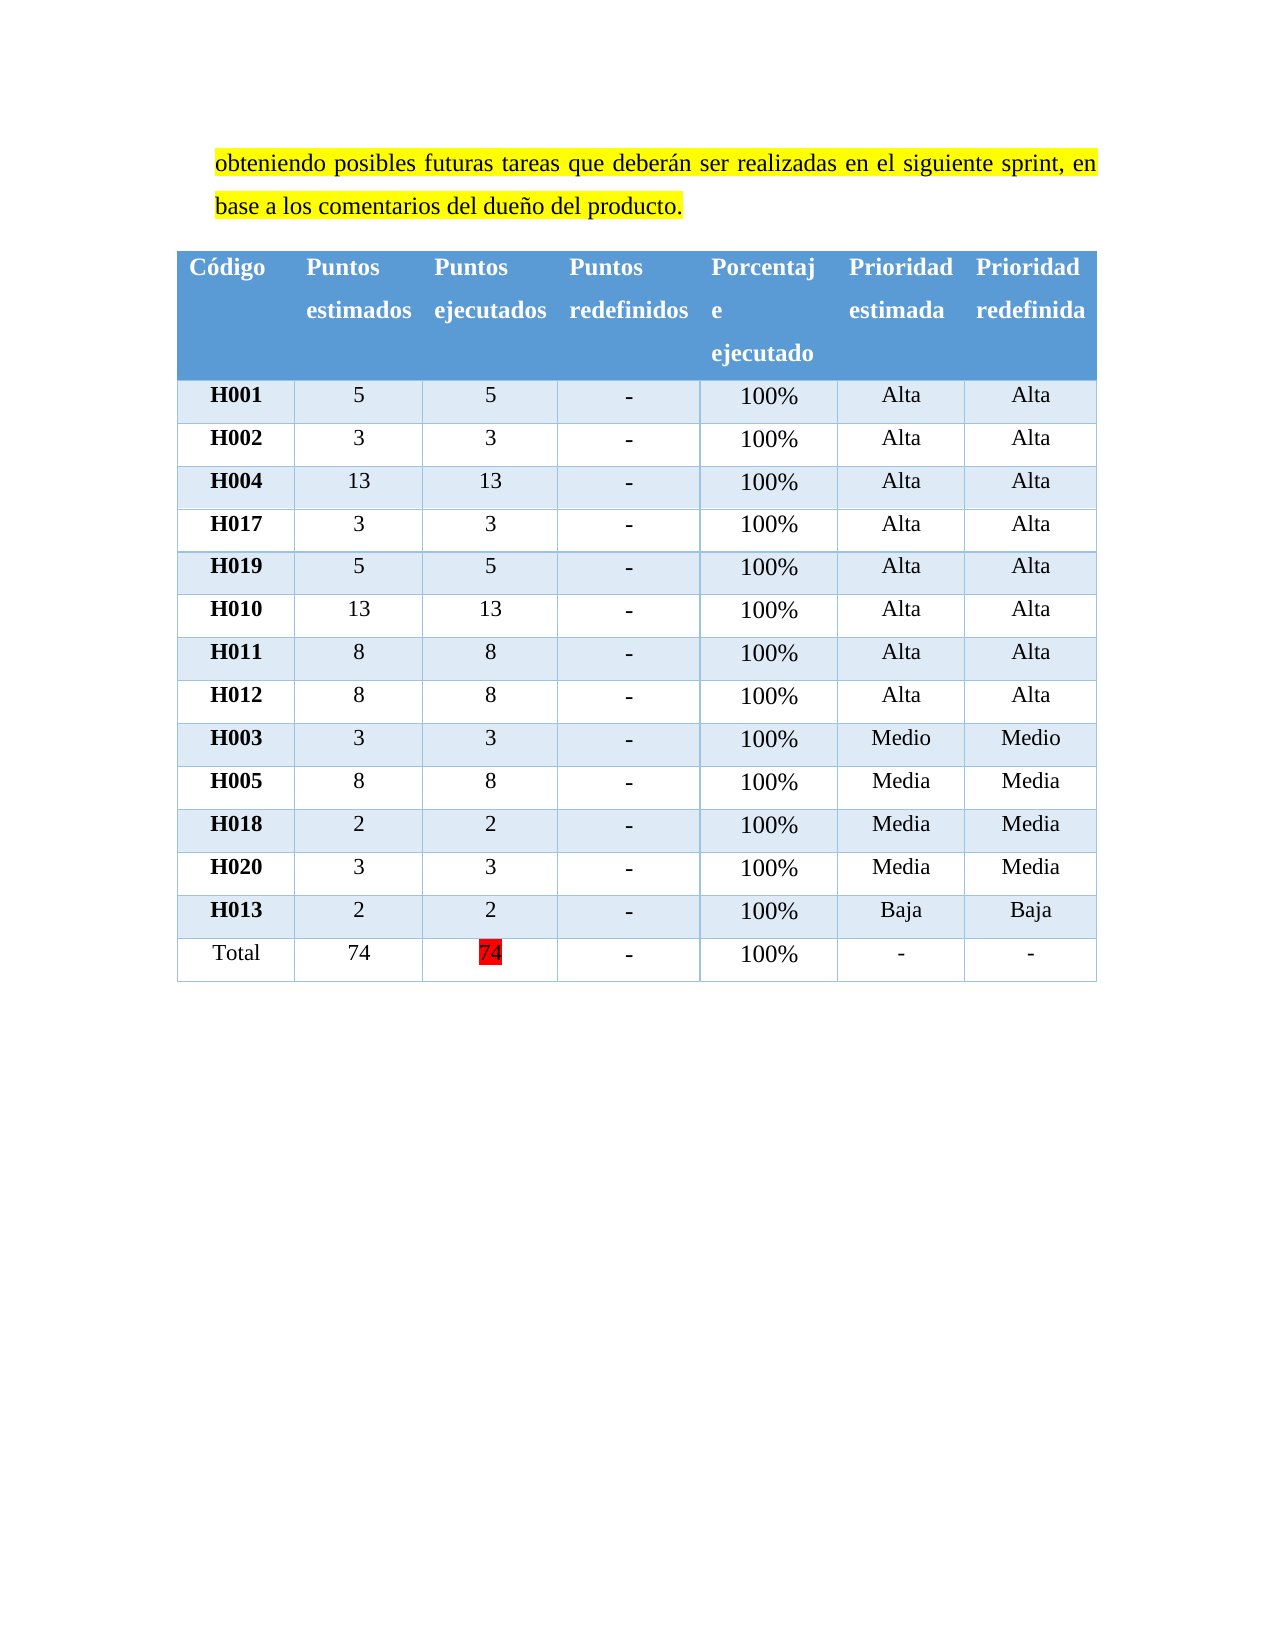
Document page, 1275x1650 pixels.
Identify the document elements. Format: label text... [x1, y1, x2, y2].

table_cell H018 [178, 810, 294, 852]
table_cell Alta [838, 595, 964, 637]
table_cell Baja [965, 896, 1096, 938]
table_cell Alta [838, 510, 964, 551]
table_header Puntos ejecutados [423, 252, 557, 380]
table_cell 100% [701, 553, 837, 594]
table_cell 3 [295, 724, 422, 766]
table_cell H020 [178, 853, 294, 895]
table_header Porcentaje ejecutado [701, 252, 837, 380]
table_cell Media [965, 853, 1096, 895]
table_cell 13 [295, 595, 422, 637]
table_cell 5 [423, 553, 557, 594]
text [215, 176, 1098, 219]
table_cell 8 [423, 681, 557, 723]
table_cell 100% [701, 595, 837, 637]
table_cell Alta [965, 381, 1096, 423]
table_cell H012 [178, 681, 294, 723]
table_cell Medio [838, 724, 964, 766]
table_cell Alta [838, 467, 964, 508]
table_cell 3 [423, 510, 557, 551]
table_header Prioridad redefinida [965, 252, 1096, 380]
table_cell Alta [838, 638, 964, 680]
table_cell - [558, 467, 699, 508]
table_cell - [558, 896, 699, 938]
table_cell 100% [701, 681, 837, 723]
table_cell - [558, 553, 699, 594]
table_cell 2 [295, 896, 422, 938]
table_cell 5 [295, 553, 422, 594]
table_cell Media [838, 767, 964, 809]
table_cell 2 [423, 896, 557, 938]
table_cell H004 [178, 467, 294, 508]
table_cell 8 [295, 681, 422, 723]
table_cell Media [838, 853, 964, 895]
table_cell 3 [423, 424, 557, 466]
table_cell 74 [295, 939, 422, 981]
table_header Puntos estimados [295, 252, 422, 380]
table_cell 100% [701, 381, 837, 423]
table_cell Alta [965, 595, 1096, 637]
table_cell - [965, 939, 1096, 981]
table_cell 100% [701, 767, 837, 809]
table_cell H019 [178, 553, 294, 594]
table_cell H013 [178, 896, 294, 938]
table_cell 100% [701, 467, 837, 508]
table_cell 100% [701, 939, 837, 981]
table_cell - [558, 510, 699, 551]
table_cell 3 [423, 724, 557, 766]
table_cell H011 [178, 638, 294, 680]
table_cell H005 [178, 767, 294, 809]
table_cell Media [838, 810, 964, 852]
table_cell Alta [965, 681, 1096, 723]
table_cell H001 [178, 381, 294, 423]
table_cell Media [965, 767, 1096, 809]
table_cell Alta [965, 553, 1096, 594]
table_cell 2 [423, 810, 557, 852]
table_cell 5 [295, 381, 422, 423]
table_header Puntos redefinidos [558, 252, 699, 380]
table_cell - [558, 381, 699, 423]
table_cell Alta [965, 467, 1096, 508]
table_cell - [558, 595, 699, 637]
table_cell Medio [965, 724, 1096, 766]
table_cell 3 [295, 424, 422, 466]
table_cell Baja [838, 896, 964, 938]
table_cell 3 [295, 510, 422, 551]
table_cell 100% [701, 810, 837, 852]
table_header Código [178, 252, 294, 380]
table_cell Alta [965, 638, 1096, 680]
table_cell Alta [838, 553, 964, 594]
table_cell 100% [701, 724, 837, 766]
table_cell - [838, 939, 964, 981]
table_cell - [558, 810, 699, 852]
table_cell - [558, 724, 699, 766]
table_cell 3 [295, 853, 422, 895]
table_cell H010 [178, 595, 294, 637]
table_cell 8 [423, 767, 557, 809]
table_cell - [558, 939, 699, 981]
table_cell Alta [838, 681, 964, 723]
table_cell 8 [295, 767, 422, 809]
table_cell Alta [965, 510, 1096, 551]
table_cell Total [178, 939, 294, 981]
table_cell 100% [701, 638, 837, 680]
table_cell Alta [838, 424, 964, 466]
table_cell - [558, 424, 699, 466]
table_cell 2 [295, 810, 422, 852]
table_cell 74 [423, 939, 557, 981]
table_cell Alta [965, 424, 1096, 466]
table_cell - [558, 638, 699, 680]
table_cell H002 [178, 424, 294, 466]
table_cell 3 [423, 853, 557, 895]
table_cell 5 [423, 381, 557, 423]
table_cell Alta [838, 381, 964, 423]
table_cell 8 [423, 638, 557, 680]
table_header Prioridad estimada [838, 252, 964, 380]
table_cell 13 [423, 467, 557, 508]
table_cell - [558, 681, 699, 723]
table_cell 8 [295, 638, 422, 680]
table_cell - [558, 767, 699, 809]
table_cell H003 [178, 724, 294, 766]
table_cell 100% [701, 853, 837, 895]
table_cell 13 [423, 595, 557, 637]
table_cell 100% [701, 896, 837, 938]
table_cell H017 [178, 510, 294, 551]
table_cell 100% [701, 510, 837, 551]
table_cell Media [965, 810, 1096, 852]
table_cell 100% [701, 424, 837, 466]
table_cell 13 [295, 467, 422, 508]
table_cell - [558, 853, 699, 895]
